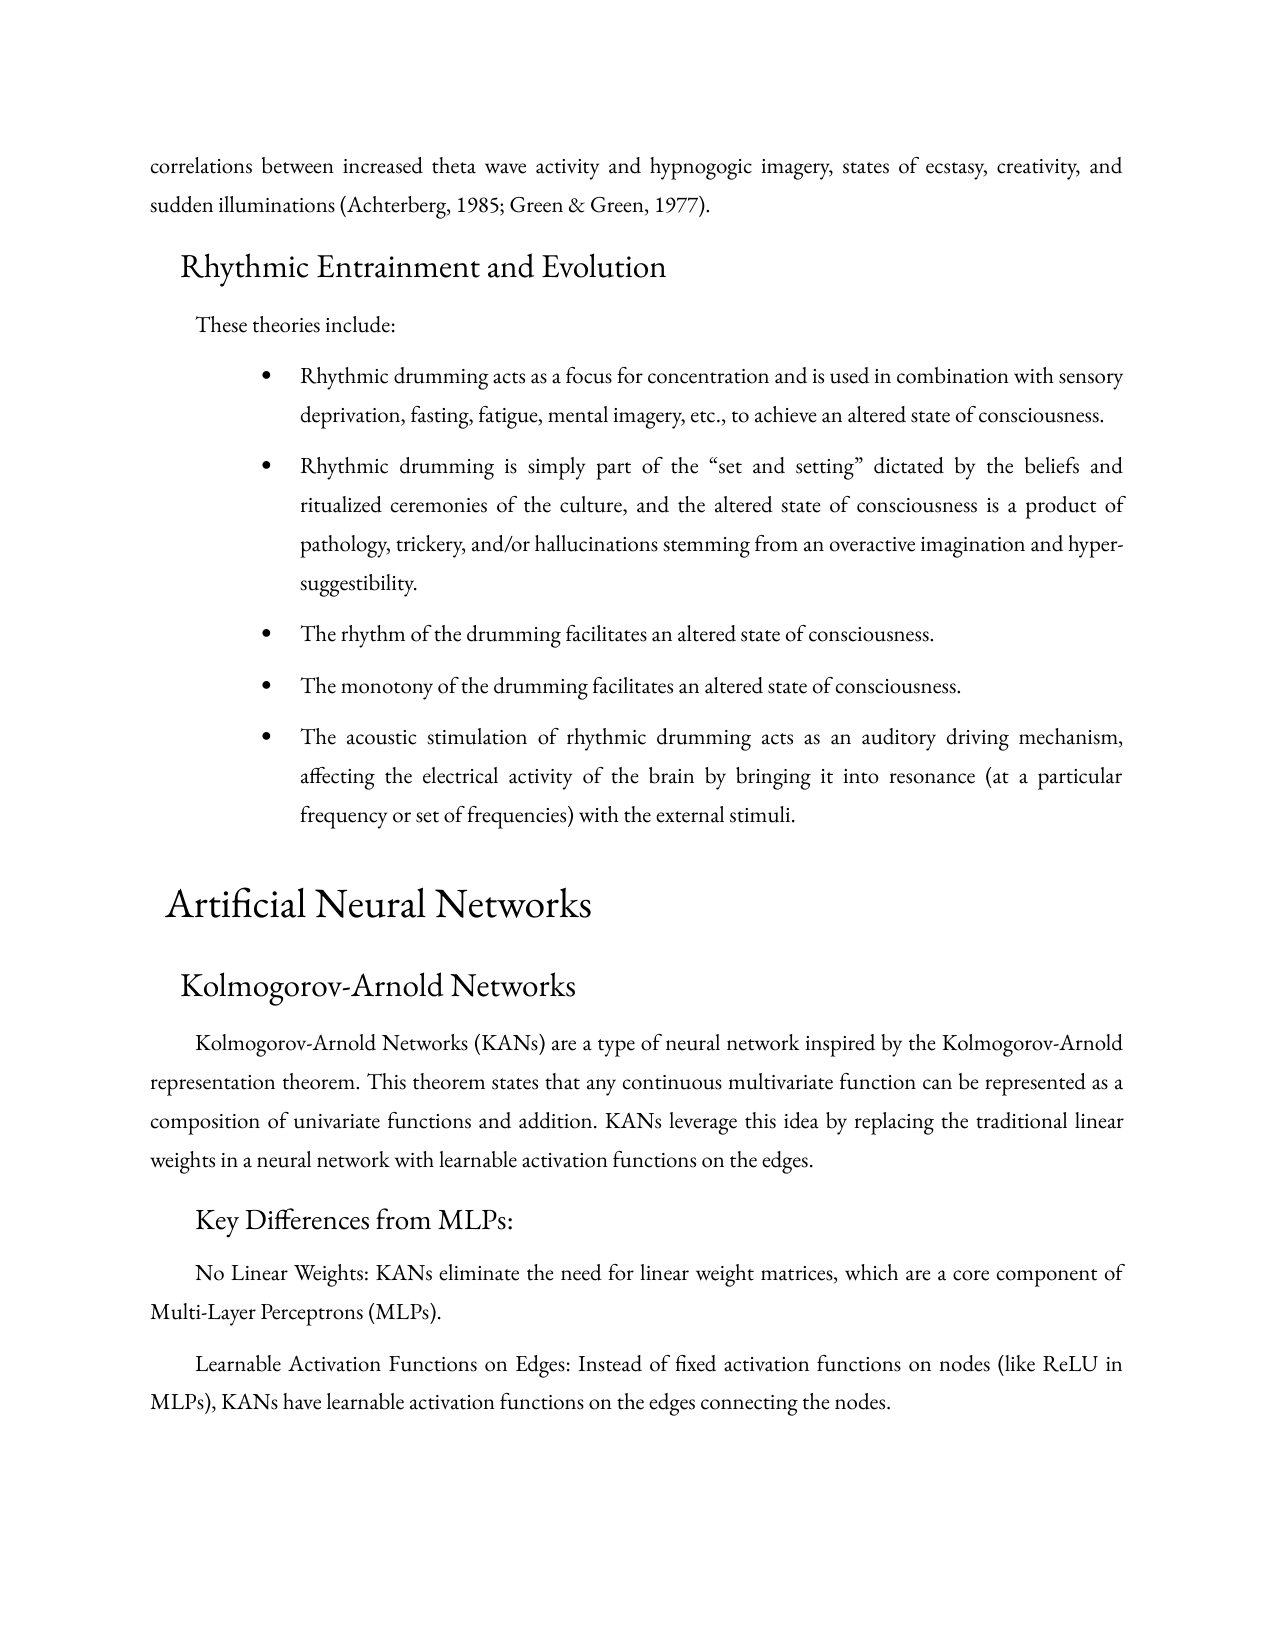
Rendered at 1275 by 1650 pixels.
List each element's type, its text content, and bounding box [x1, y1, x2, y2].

text Kolmogorov-Arnold Networks (KANs) are a type of neural network inspired by the Kolmogorov-Arnold representation theorem. This theorem states that any continuous multivariate function can be represented as a composition of univariate functions and addition. KANs leverage this idea by replacing the traditional linear weights in a neural network with learnable activation functions on the edges. [150, 1028, 1125, 1174]
subtitle Artificial Neural Networks [165, 876, 1125, 930]
text These theories include: [150, 309, 1125, 339]
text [150, 150, 1125, 219]
list Rhythmic drumming is simply part of the “set and setting” dictated by the beliefs and ritualized ceremonies of the culture, and the altered state of consciousness is a product of pathology, trickery, and/or hallucinations stemming from an overactive imagination and hyper-suggestibility. [262, 451, 1125, 597]
subtitle Key Differences from MLPs: [195, 1200, 1125, 1238]
list The acoustic stimulation of rhythmic drumming acts as an auditory driving mechanism, affecting the electrical activity of the brain by bringing it into resonance (at a particular frequency or set of frequencies) with the external stimuli. [262, 721, 1125, 829]
list The rhythm of the drumming facilitates an altered state of consciousness. [262, 619, 1125, 649]
list Rhythmic drumming acts as a focus for concentration and is used in combination with sensory deprivation, fasting, fatigue, mental imagery, etc., to achieve an altered state of consciousness. [262, 361, 1125, 429]
subtitle Rhythmic Entrainment and Evolution [180, 244, 1125, 288]
list The monotony of the drumming facilitates an altered state of consciousness. [262, 670, 1125, 700]
text Learnable Activation Functions on Edges: Instead of fixed activation functions on nodes (like ReLU in MLPs), KANs have learnable activation functions on the edges connecting the nodes. [150, 1348, 1125, 1417]
subtitle Kolmogorov-Arnold Networks [180, 963, 1125, 1006]
text No Linear Weights: KANs eliminate the need for linear weight matrices, which are a core component of Multi-Layer Perceptrons (MLPs). [150, 1258, 1125, 1326]
